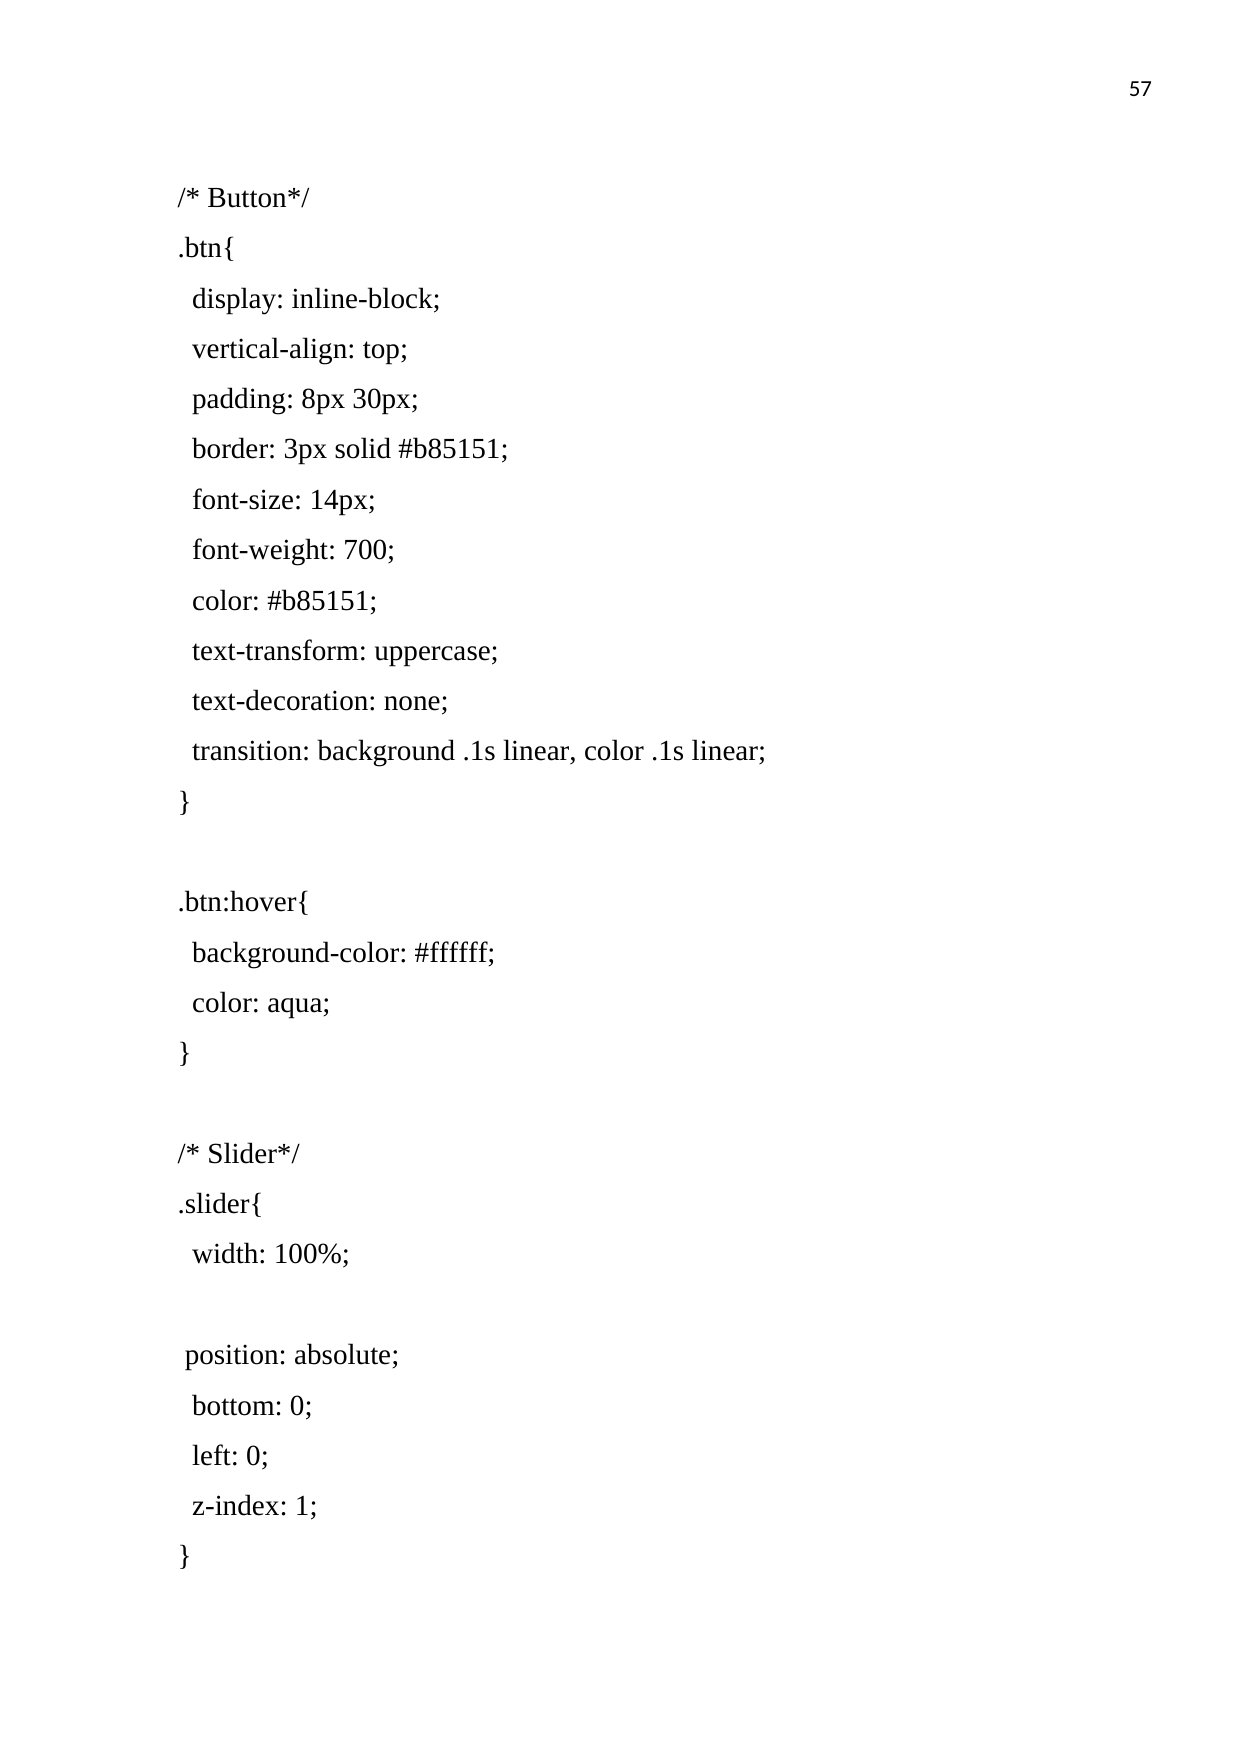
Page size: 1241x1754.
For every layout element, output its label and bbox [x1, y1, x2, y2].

text [177, 130, 1152, 1622]
